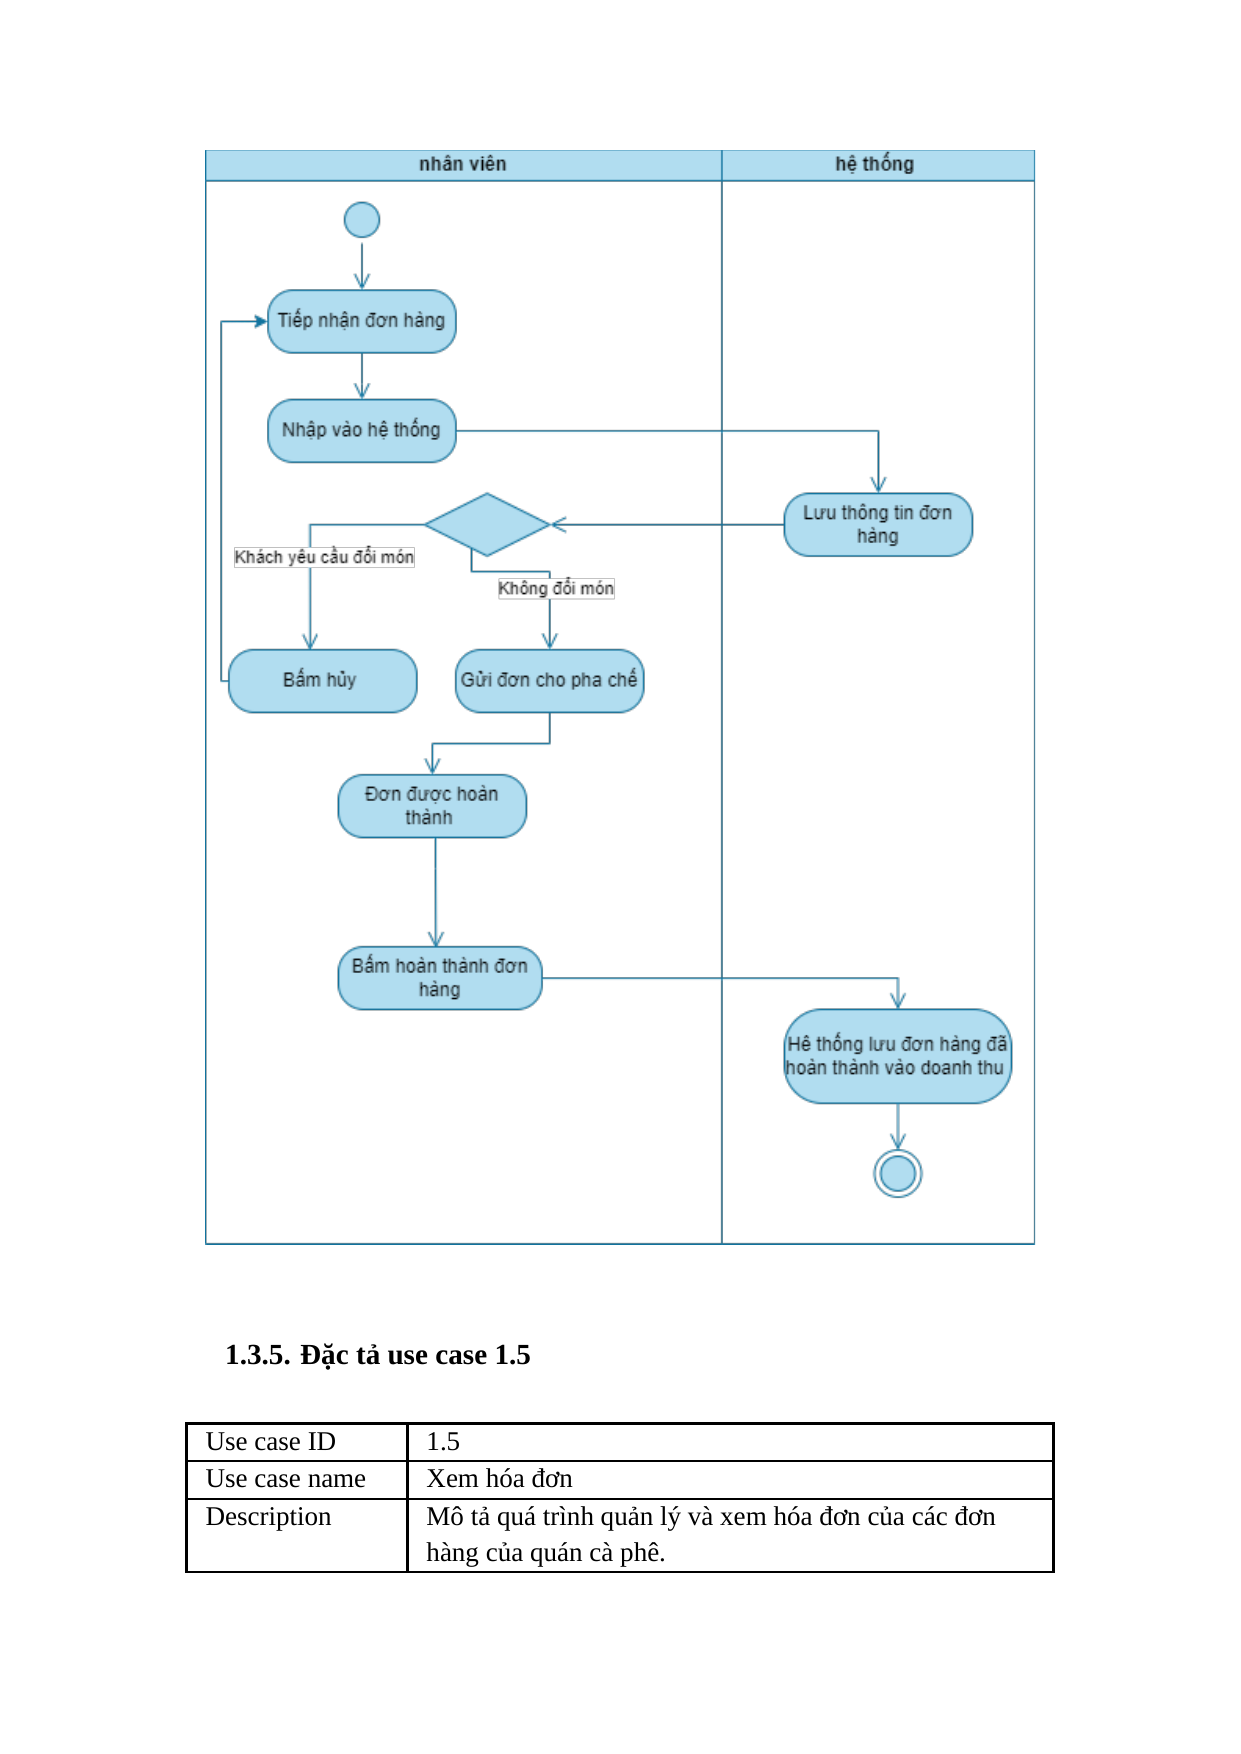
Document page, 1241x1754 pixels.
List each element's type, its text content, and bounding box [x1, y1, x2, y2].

table_cell Description [188, 1500, 406, 1571]
table_cell Use case name [188, 1462, 406, 1497]
table_cell Mô tả quá trình quản lý và xem hóa đơn của các đơn hàng của quán cà phê. [409, 1500, 1052, 1571]
picture [205, 150, 1035, 1245]
table_header 1.5 [409, 1425, 1052, 1460]
table_cell Xem hóa đơn [409, 1462, 1052, 1497]
table_header Use case ID [188, 1425, 406, 1460]
subtitle Đặc tả use case 1.5 [172, 1337, 1090, 1371]
